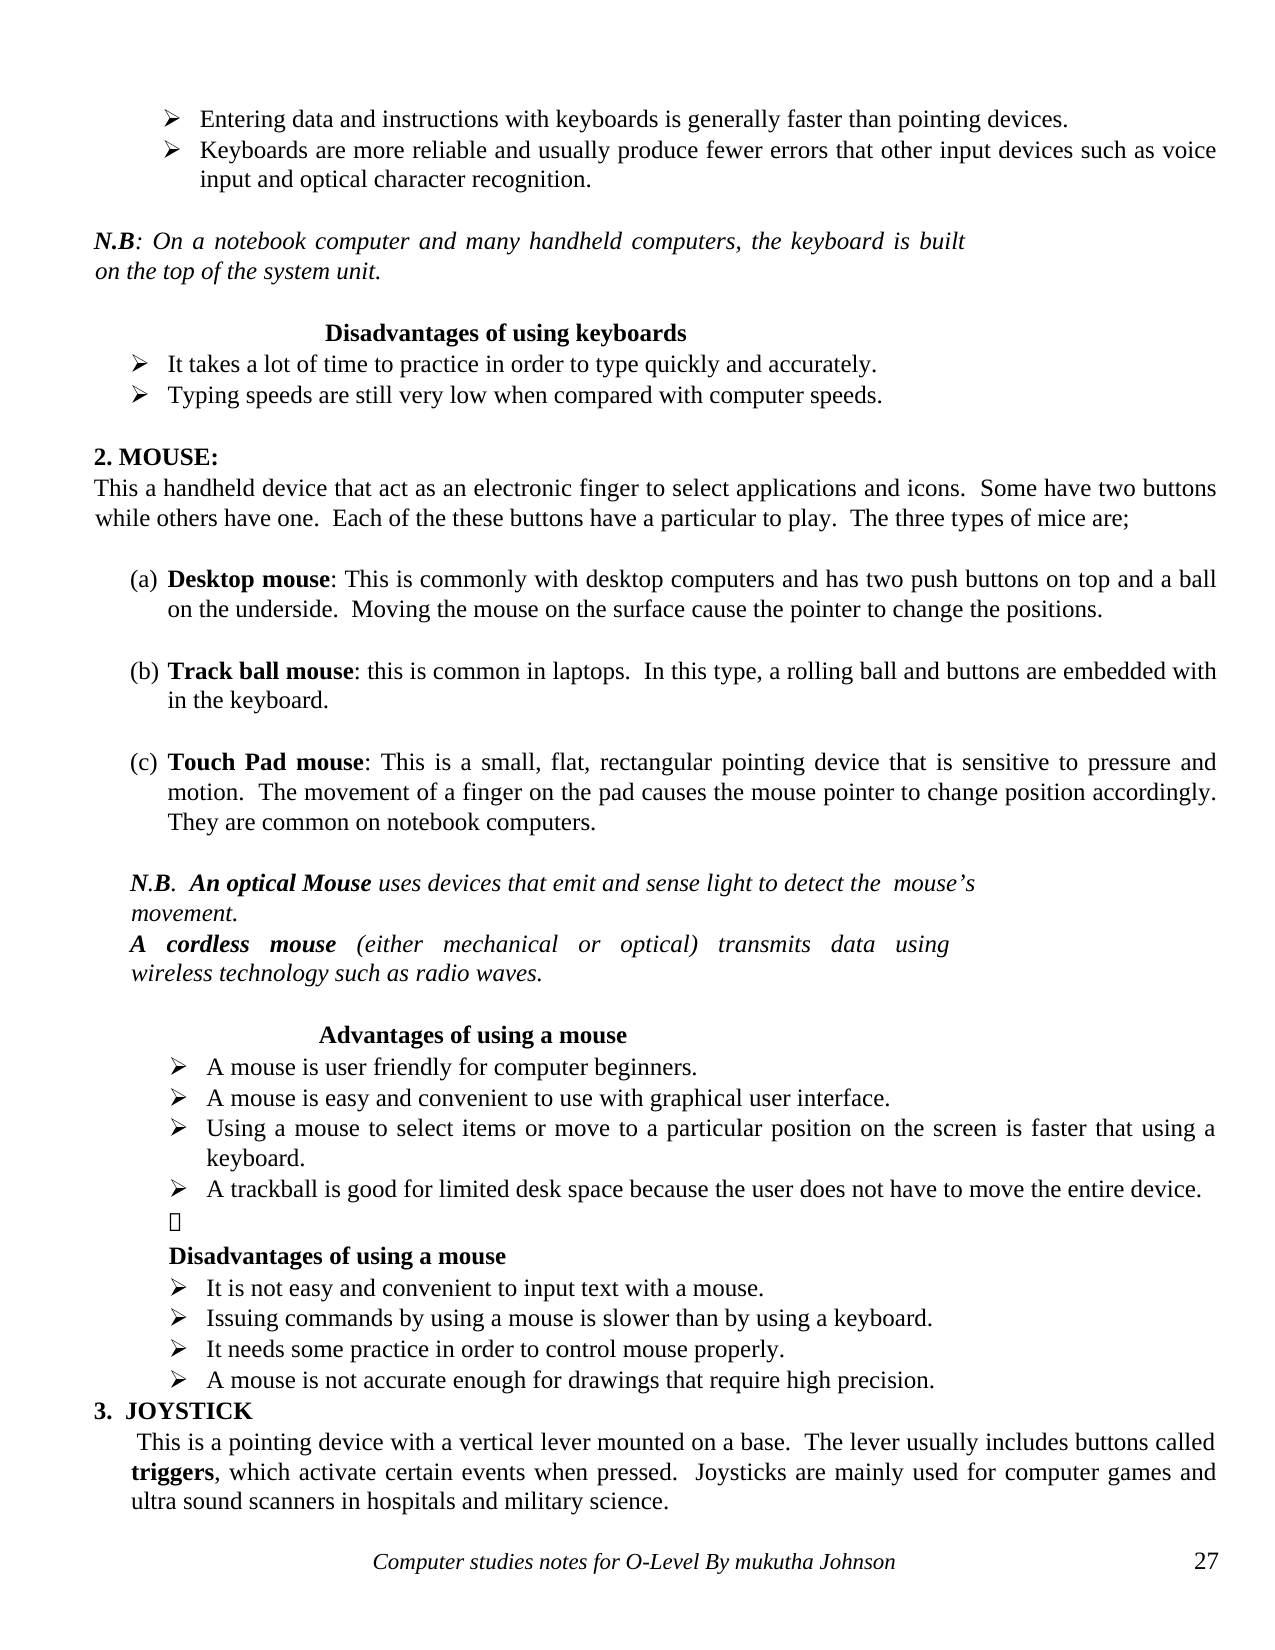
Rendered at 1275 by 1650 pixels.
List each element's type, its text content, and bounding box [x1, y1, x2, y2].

list Touch Pad mouse: This is a small, flat, rectangular pointing device that is sensitive to pressure and motion. The movement of a finger on the pad causes the mouse pointer to change position accordingly. They are common on notebook computers. [130, 747, 1218, 835]
list A trackball is good for limited desk space because the user does not have to move the entire device. [169, 1174, 1218, 1203]
text This a handheld device that act as an electronic finger to select applications and icons. Some have two buttons while others have one. Each of the these buttons have a particular to play. The three types of mice are; [94, 473, 1218, 531]
list Typing speeds are still very low when compared with computer speeds. [130, 380, 1218, 409]
text  [167, 1205, 1219, 1239]
list Desktop mouse: This is commonly with desktop computers and has two push buttons on top and a ball on the underside. Moving the mouse on the surface cause the pointer to change the positions. [130, 564, 1218, 623]
text A cordless mouse (either mechanical or optical) transmits data using wireless technology such as radio waves. [130, 929, 950, 987]
subtitle Advantages of using a mouse [319, 1021, 1219, 1049]
text N.B: On a notebook computer and many handheld computers, the keyboard is built on the top of the system unit. [94, 226, 966, 284]
subtitle 3. JOYSTICK [94, 1396, 1219, 1425]
subtitle Disadvantages of using a mouse [169, 1241, 1219, 1270]
list It is not easy and convenient to input text with a mouse. [169, 1273, 1218, 1301]
list It takes a lot of time to practice in order to type quickly and accurately. [130, 349, 1218, 378]
list Track ball mouse: this is common in laptops. In this type, a rolling ball and buttons are embedded with in the keyboard. [130, 656, 1218, 714]
text 2. MOUSE: [94, 442, 1219, 471]
list A mouse is easy and convenient to use with graphical user interface. [169, 1083, 1218, 1111]
list It needs some practice in order to control mouse properly. [169, 1334, 1218, 1363]
list Keyboards are more reliable and usually produce fewer errors that other input devices such as voice input and optical character recognition. [162, 135, 1218, 193]
list Entering data and instructions with keyboards is generally faster than pointing devices. [162, 104, 1218, 133]
list Using a mouse to select items or move to a particular position on the screen is faster that using a keyboard. [169, 1113, 1218, 1172]
text This is a pointing device with a vertical lever mounted on a base. The lever usually includes buttons called triggers, which activate certain events when pressed. Joysticks are mainly used for computer games and ultra sound scanners in hospitals and military science. [130, 1427, 1218, 1515]
text N.B. An optical Mouse uses devices that emit and sense light to detect the mouse’s movement. [130, 868, 976, 927]
list Issuing commands by using a mouse is slower than by using a keyboard. [169, 1303, 1218, 1332]
list A mouse is not accurate enough for drawings that require high precision. [169, 1365, 1218, 1394]
list A mouse is user friendly for computer beginners. [169, 1052, 1218, 1081]
subtitle Disadvantages of using keyboards [319, 318, 1219, 347]
